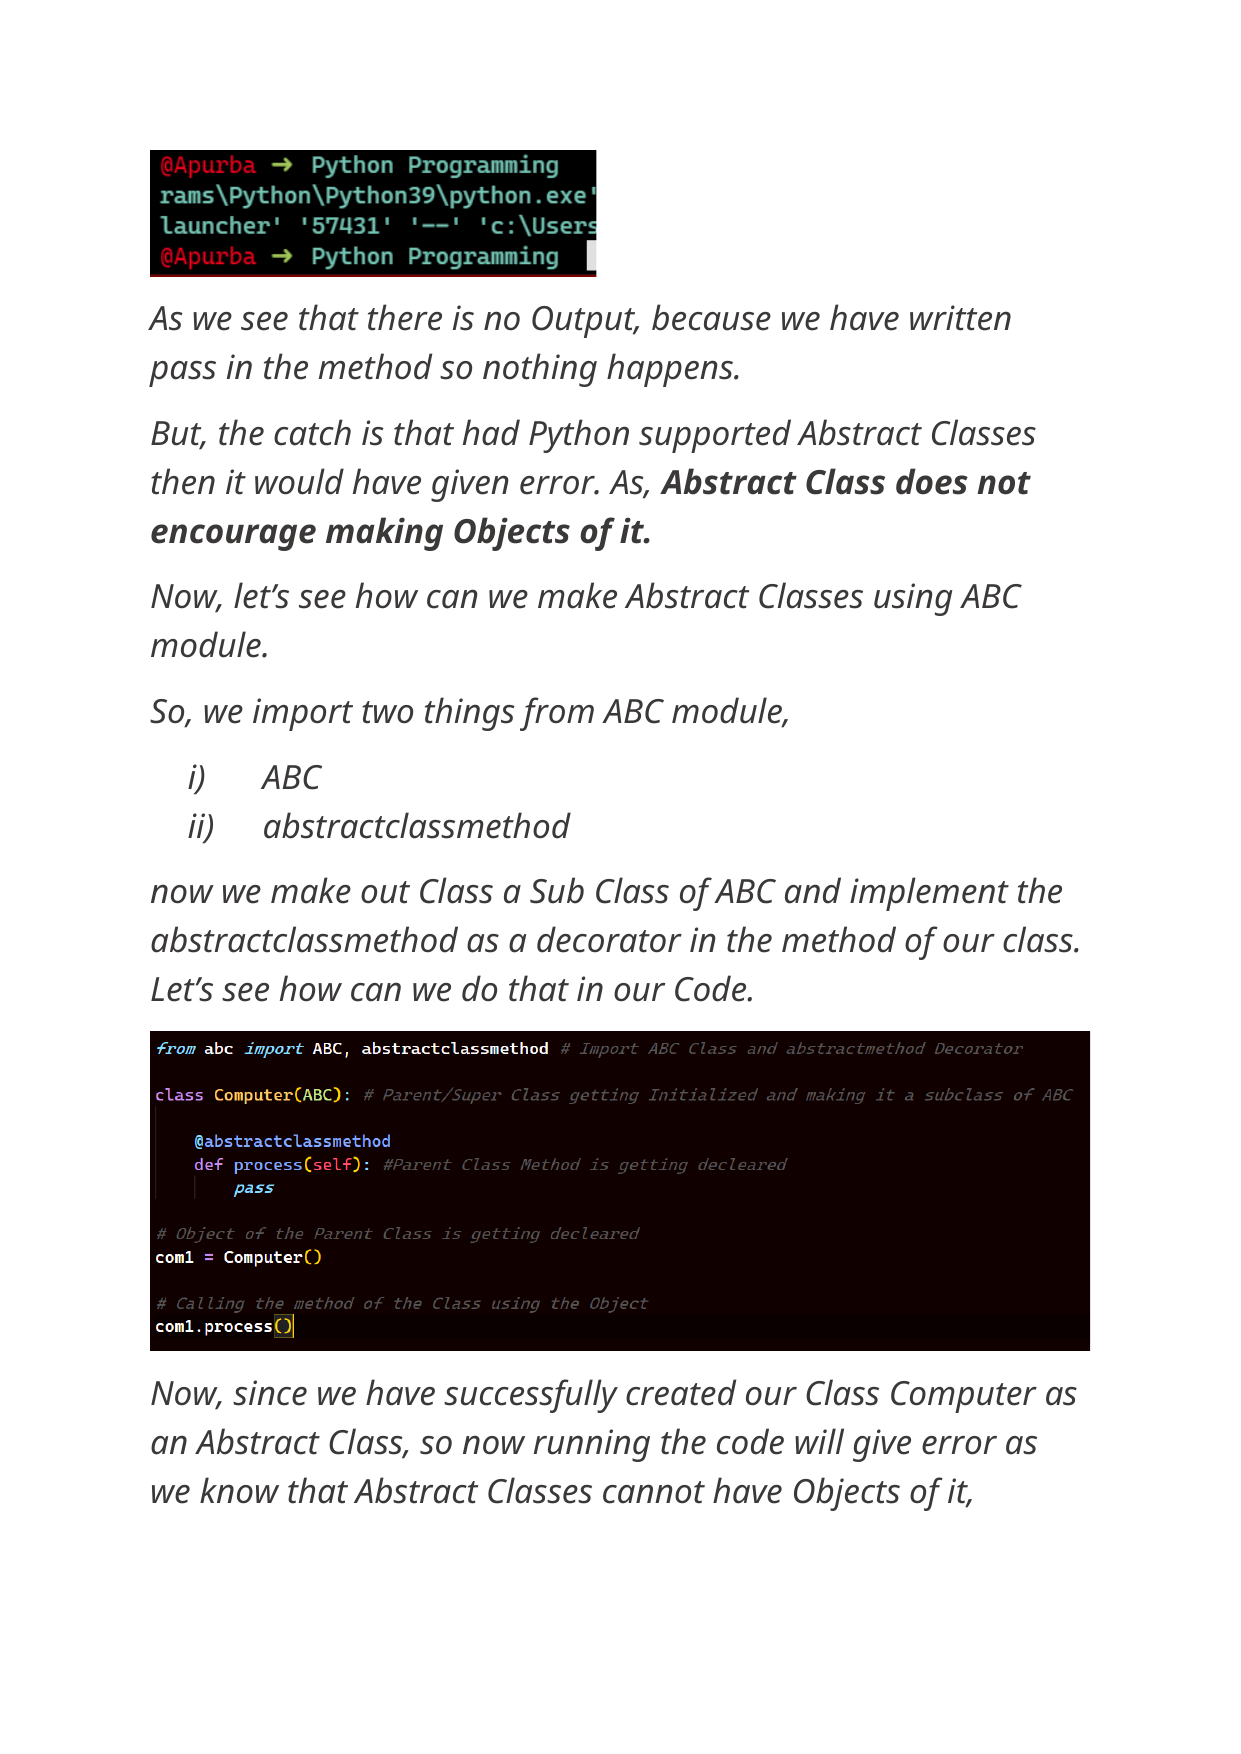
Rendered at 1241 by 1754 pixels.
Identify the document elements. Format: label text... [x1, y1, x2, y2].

picture [150, 150, 597, 277]
picture [150, 1031, 1091, 1351]
text now we make out Class a Sub Class of ABC and implement the abstractclassmethod as a decorator in the method of our class. Let’s see how can we do that in our Code. [150, 868, 1090, 1011]
text Now, let’s see how can we make Abstract Classes using ABC module. [150, 573, 1090, 668]
text So, we import two things from ABC module, [150, 688, 1090, 733]
text But, the catch is that had Python supported Abstract Classes then it would have given error. As, Abstract Class does not encourage making Objects of it. [150, 410, 1090, 553]
list ABC [187, 753, 1090, 799]
list abstractclassmethod [187, 802, 1090, 848]
text Now, since we have successfully created our Class Computer as an Abstract Class, so now running the code will give error as we know that Abstract Classes cannot have Objects of it, [150, 1369, 1090, 1513]
text As we see that there is no Output, because we have written pass in the method so nothing happens. [150, 295, 1090, 389]
